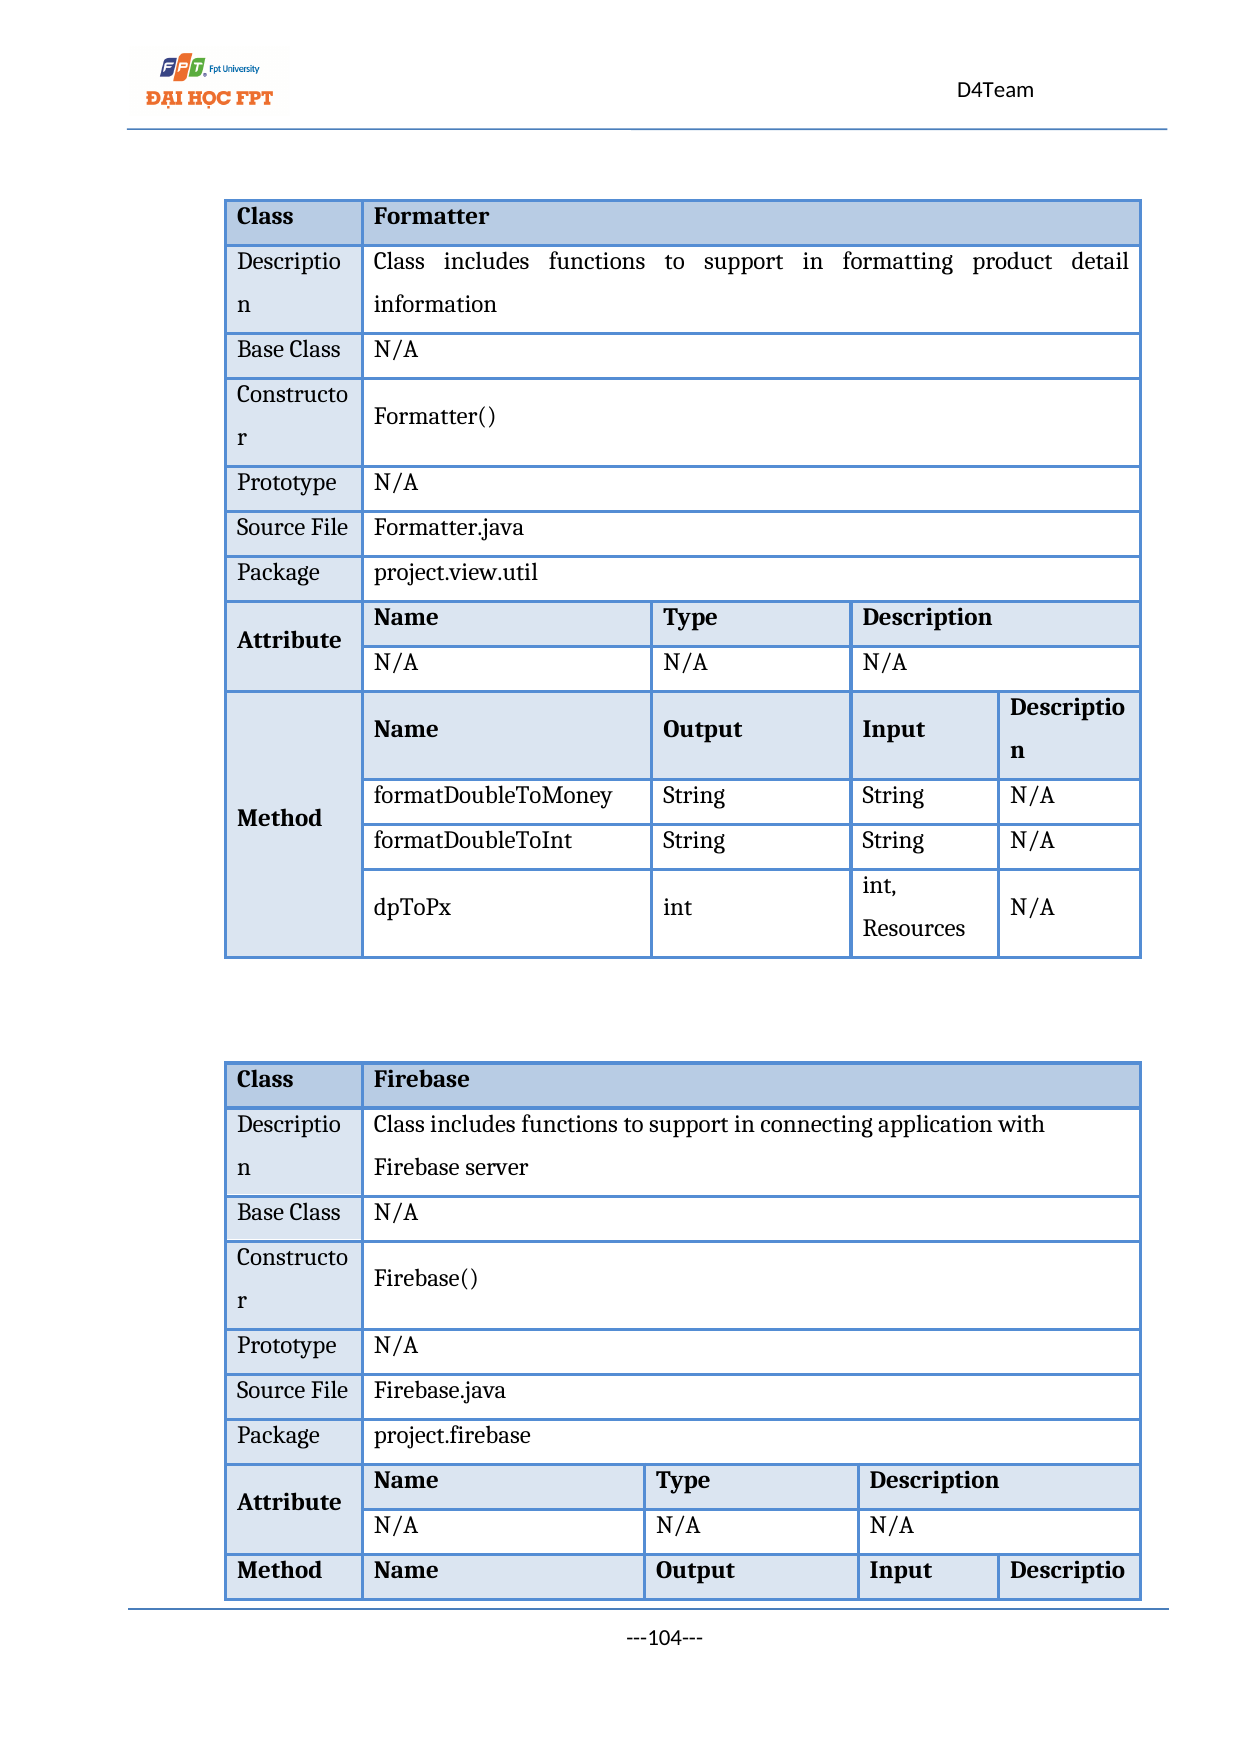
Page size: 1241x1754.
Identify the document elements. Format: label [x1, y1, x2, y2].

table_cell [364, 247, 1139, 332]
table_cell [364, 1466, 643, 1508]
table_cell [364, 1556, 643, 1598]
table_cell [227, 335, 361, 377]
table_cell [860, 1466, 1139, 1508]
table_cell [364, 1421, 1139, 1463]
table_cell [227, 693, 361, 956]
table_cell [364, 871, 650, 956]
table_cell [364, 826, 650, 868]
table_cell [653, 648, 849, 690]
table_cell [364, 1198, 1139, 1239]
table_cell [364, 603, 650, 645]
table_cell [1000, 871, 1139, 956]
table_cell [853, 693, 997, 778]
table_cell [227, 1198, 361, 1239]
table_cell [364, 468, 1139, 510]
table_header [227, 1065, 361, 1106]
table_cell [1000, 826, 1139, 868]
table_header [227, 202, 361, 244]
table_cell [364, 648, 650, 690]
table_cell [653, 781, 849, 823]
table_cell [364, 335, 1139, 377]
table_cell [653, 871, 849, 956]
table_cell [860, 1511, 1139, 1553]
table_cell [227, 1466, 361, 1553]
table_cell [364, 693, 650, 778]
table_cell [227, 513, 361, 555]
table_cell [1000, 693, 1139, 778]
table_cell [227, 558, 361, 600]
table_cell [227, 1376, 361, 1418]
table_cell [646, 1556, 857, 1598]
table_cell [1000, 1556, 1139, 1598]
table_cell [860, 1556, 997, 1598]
picture [129, 46, 290, 116]
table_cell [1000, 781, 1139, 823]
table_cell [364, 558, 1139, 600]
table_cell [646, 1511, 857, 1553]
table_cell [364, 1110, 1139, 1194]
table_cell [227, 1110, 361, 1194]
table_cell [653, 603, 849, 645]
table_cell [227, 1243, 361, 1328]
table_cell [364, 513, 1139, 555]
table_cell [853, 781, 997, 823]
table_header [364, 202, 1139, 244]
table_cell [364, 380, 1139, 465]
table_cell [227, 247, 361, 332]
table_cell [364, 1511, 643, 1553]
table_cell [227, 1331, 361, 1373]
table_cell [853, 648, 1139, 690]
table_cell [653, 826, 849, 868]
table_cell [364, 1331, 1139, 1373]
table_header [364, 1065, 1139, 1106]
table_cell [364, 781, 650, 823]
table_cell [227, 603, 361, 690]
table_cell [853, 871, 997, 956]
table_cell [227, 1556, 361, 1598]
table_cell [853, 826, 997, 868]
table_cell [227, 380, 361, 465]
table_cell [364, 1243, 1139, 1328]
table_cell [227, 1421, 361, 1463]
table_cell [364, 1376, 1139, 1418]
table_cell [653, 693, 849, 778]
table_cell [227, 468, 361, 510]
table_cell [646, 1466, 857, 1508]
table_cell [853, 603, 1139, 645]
